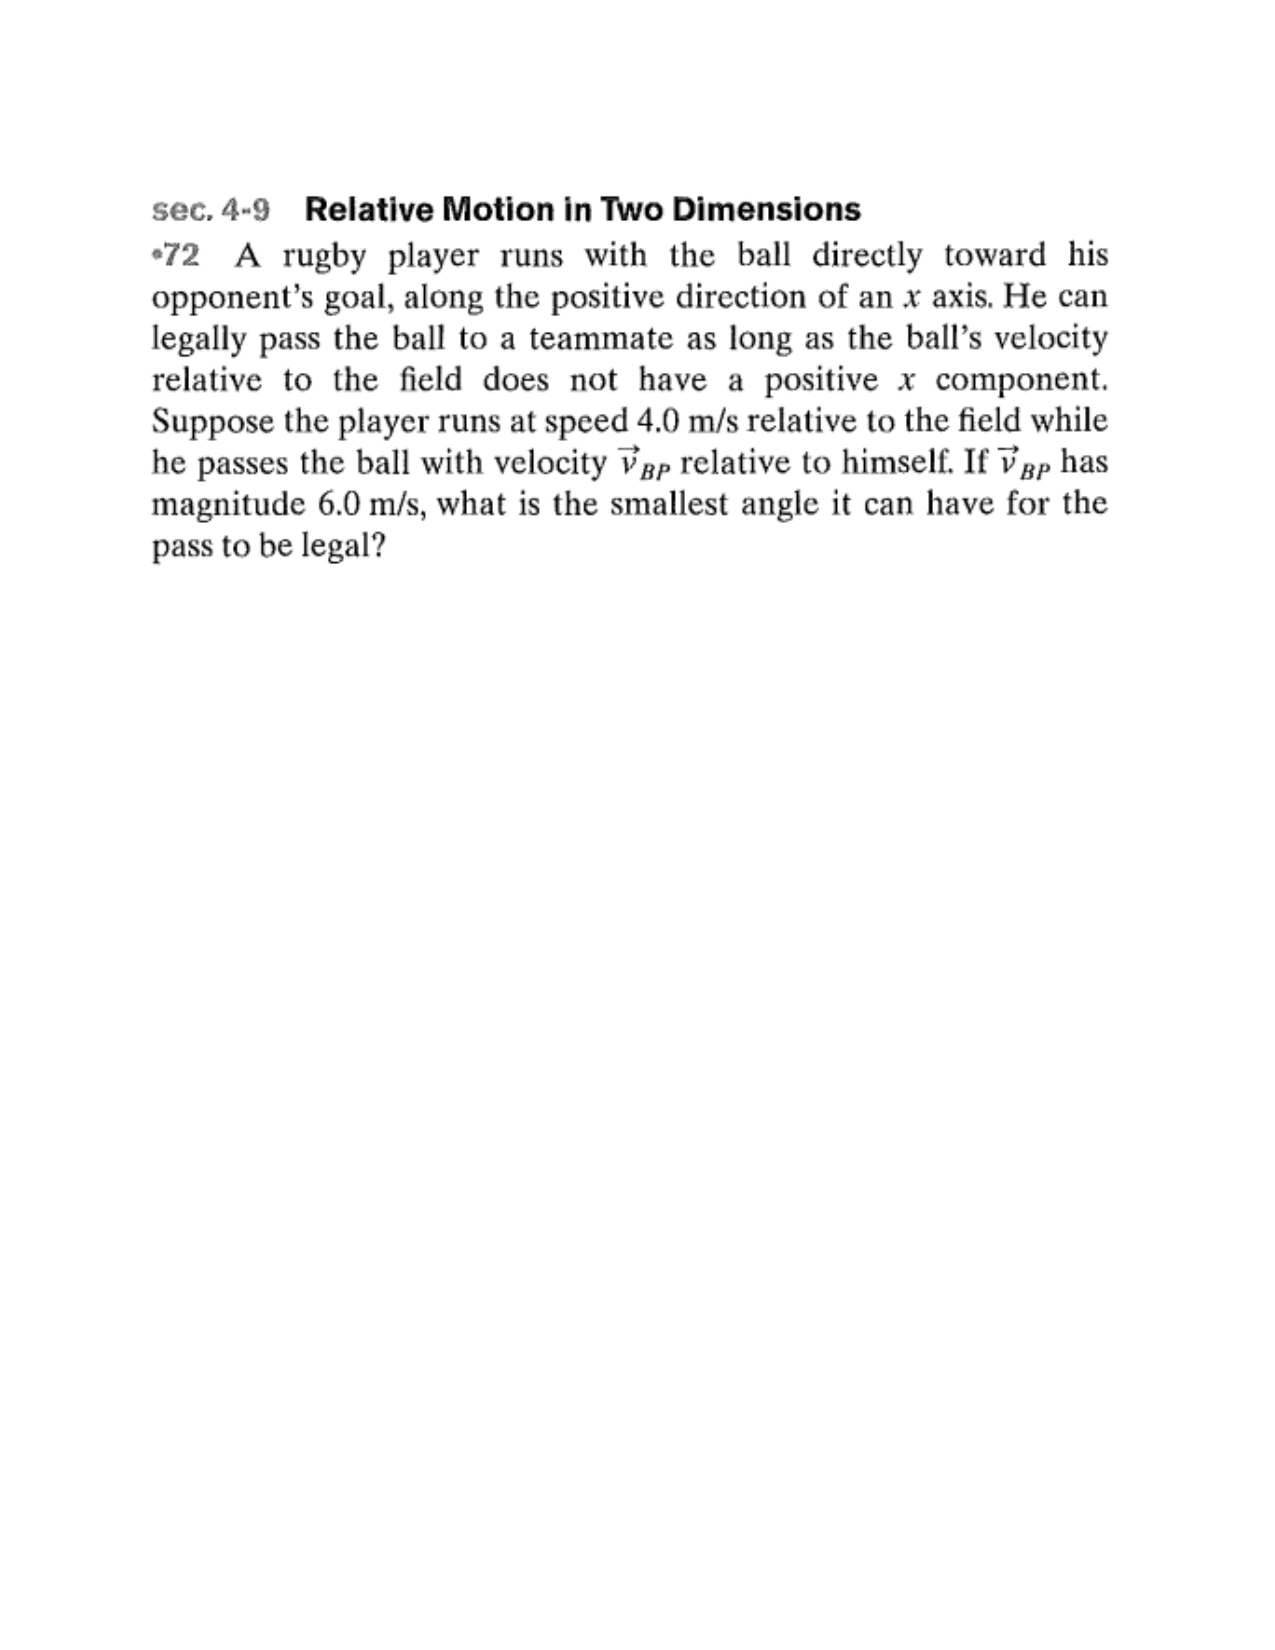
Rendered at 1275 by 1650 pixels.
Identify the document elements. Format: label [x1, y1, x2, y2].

picture [135, 180, 1125, 577]
